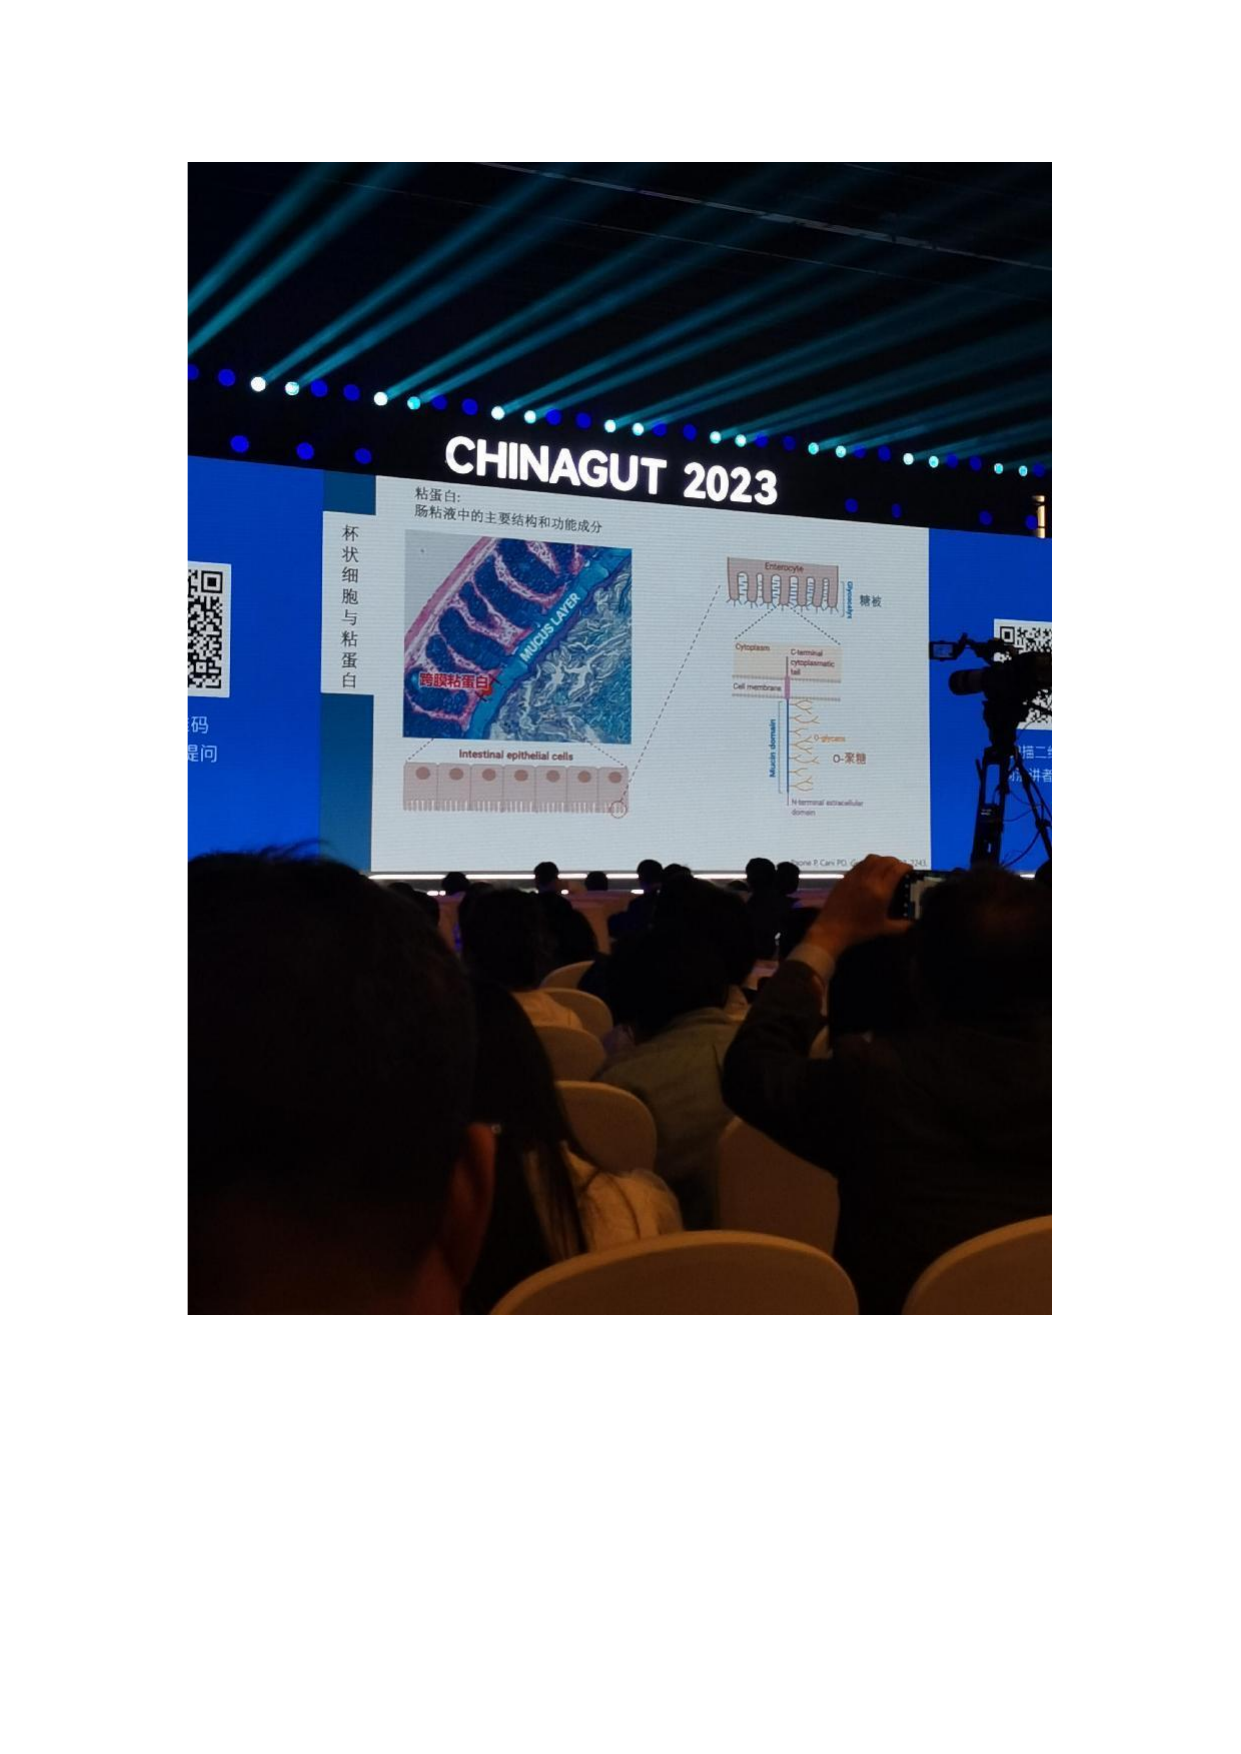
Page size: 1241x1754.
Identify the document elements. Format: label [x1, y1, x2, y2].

picture [187, 162, 394, 340]
picture [187, 162, 1052, 1315]
